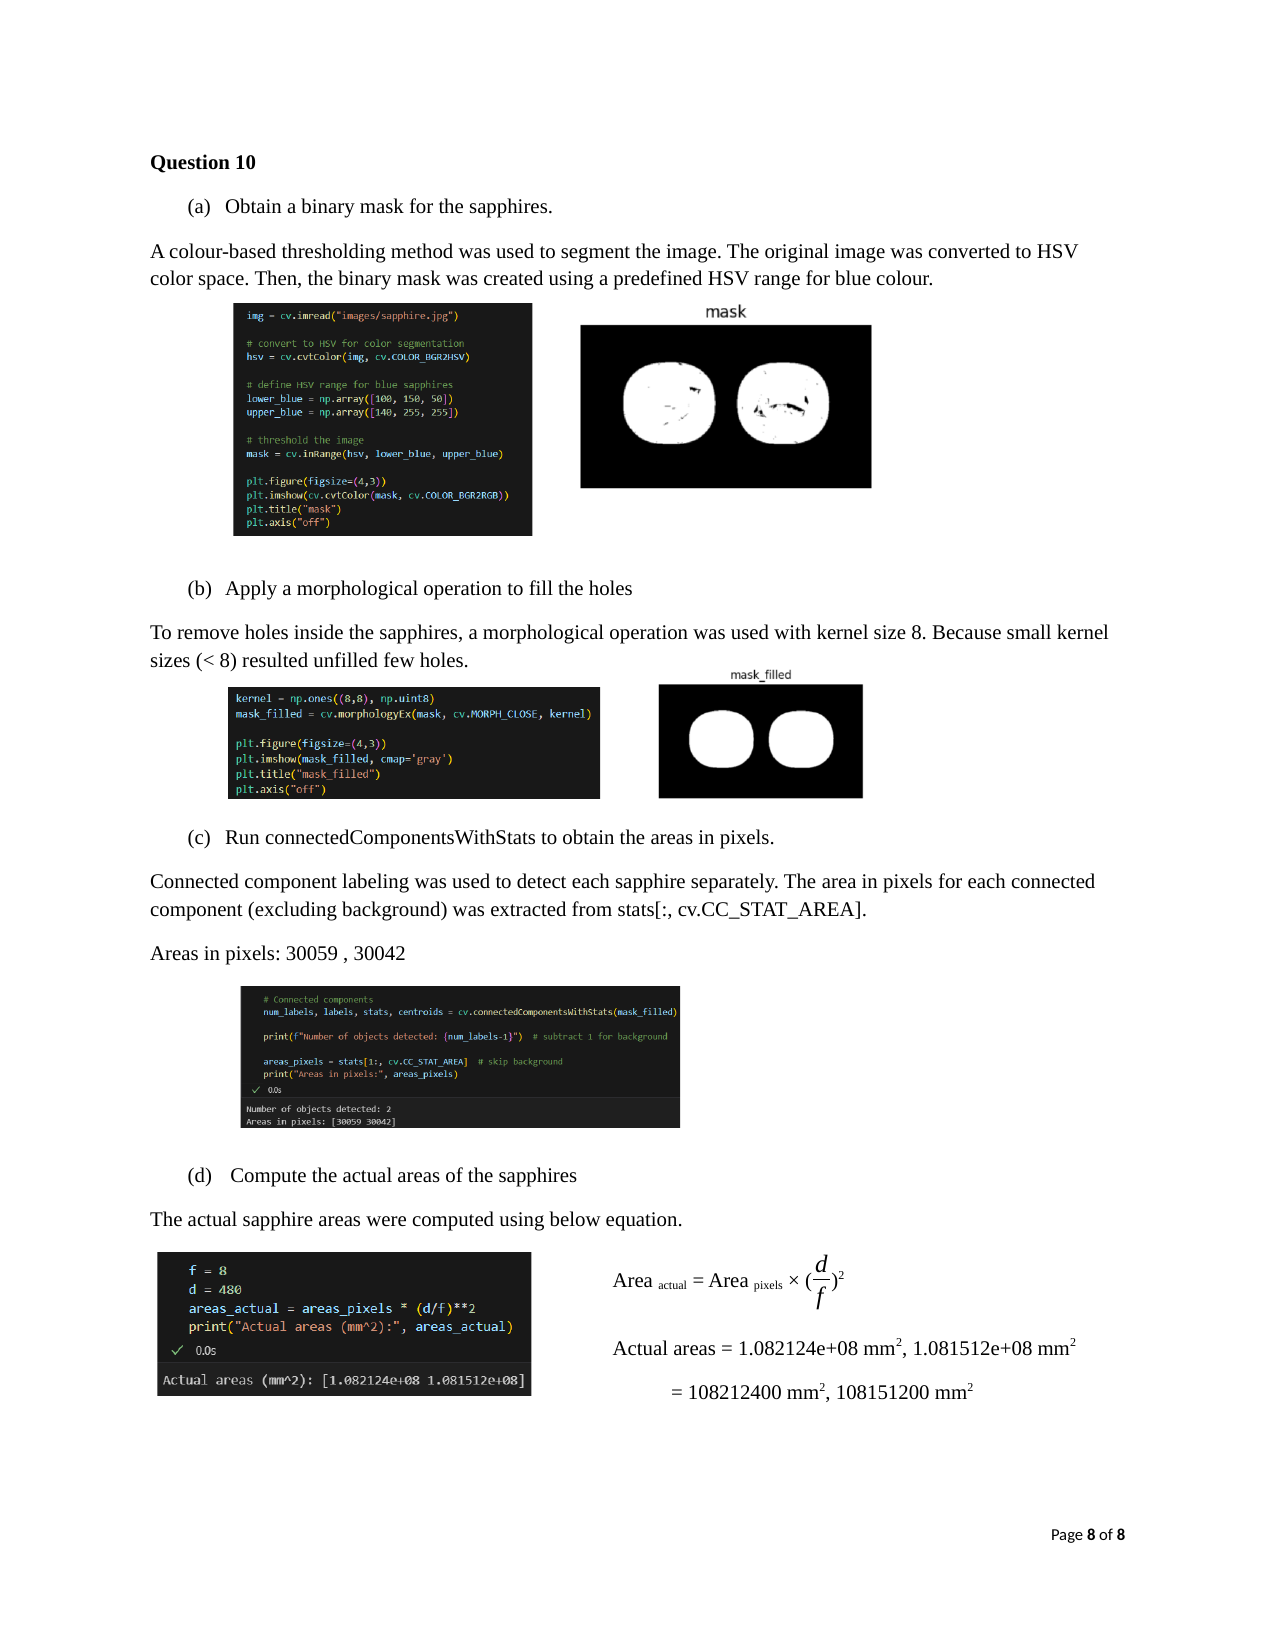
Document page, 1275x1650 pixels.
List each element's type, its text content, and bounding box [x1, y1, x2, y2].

text Connected component labeling was used to detect each sapphire separately. The area in pixels for each connected component (excluding background) was extracted from stats[:, cv.CC_STAT_AREA]. [150, 869, 1125, 921]
text A colour-based thresholding method was used to segment the image. The original image was converted to HSV color space. Then, the binary mask was created using a predefined HSV range for blue colour. [150, 238, 1125, 290]
picture [157, 1252, 532, 1396]
text The actual sapphire areas were computed using below equation. [150, 1207, 1125, 1231]
picture [240, 986, 681, 1128]
list Run connectedComponentsWithStats to obtain the areas in pixels. [187, 825, 1125, 849]
picture [572, 297, 877, 494]
text = 108212400 mm2, 108151200 mm2 [150, 1380, 1125, 1404]
picture [654, 665, 868, 802]
list Apply a morphological operation to fill the holes [187, 576, 1125, 600]
list Obtain a binary mask for the sapphires. [187, 194, 1125, 218]
text Question 10 [150, 150, 1125, 174]
picture [228, 687, 600, 799]
list Compute the actual areas of the sapphires [187, 1162, 1125, 1187]
text Areas in pixels: 30059 , 30042 [150, 941, 1125, 965]
picture [233, 303, 533, 536]
text To remove holes inside the sapphires, a morphological operation was used with kernel size 8. Because small kernel sizes (< 8) resulted unfilled few holes. [150, 620, 1125, 672]
text Area actual​ = Area pixels​ × (​)2 [150, 1251, 1125, 1310]
text Actual areas = 1.082124e+08 mm2, 1.081512e+08 mm2 [532, 1335, 1125, 1359]
